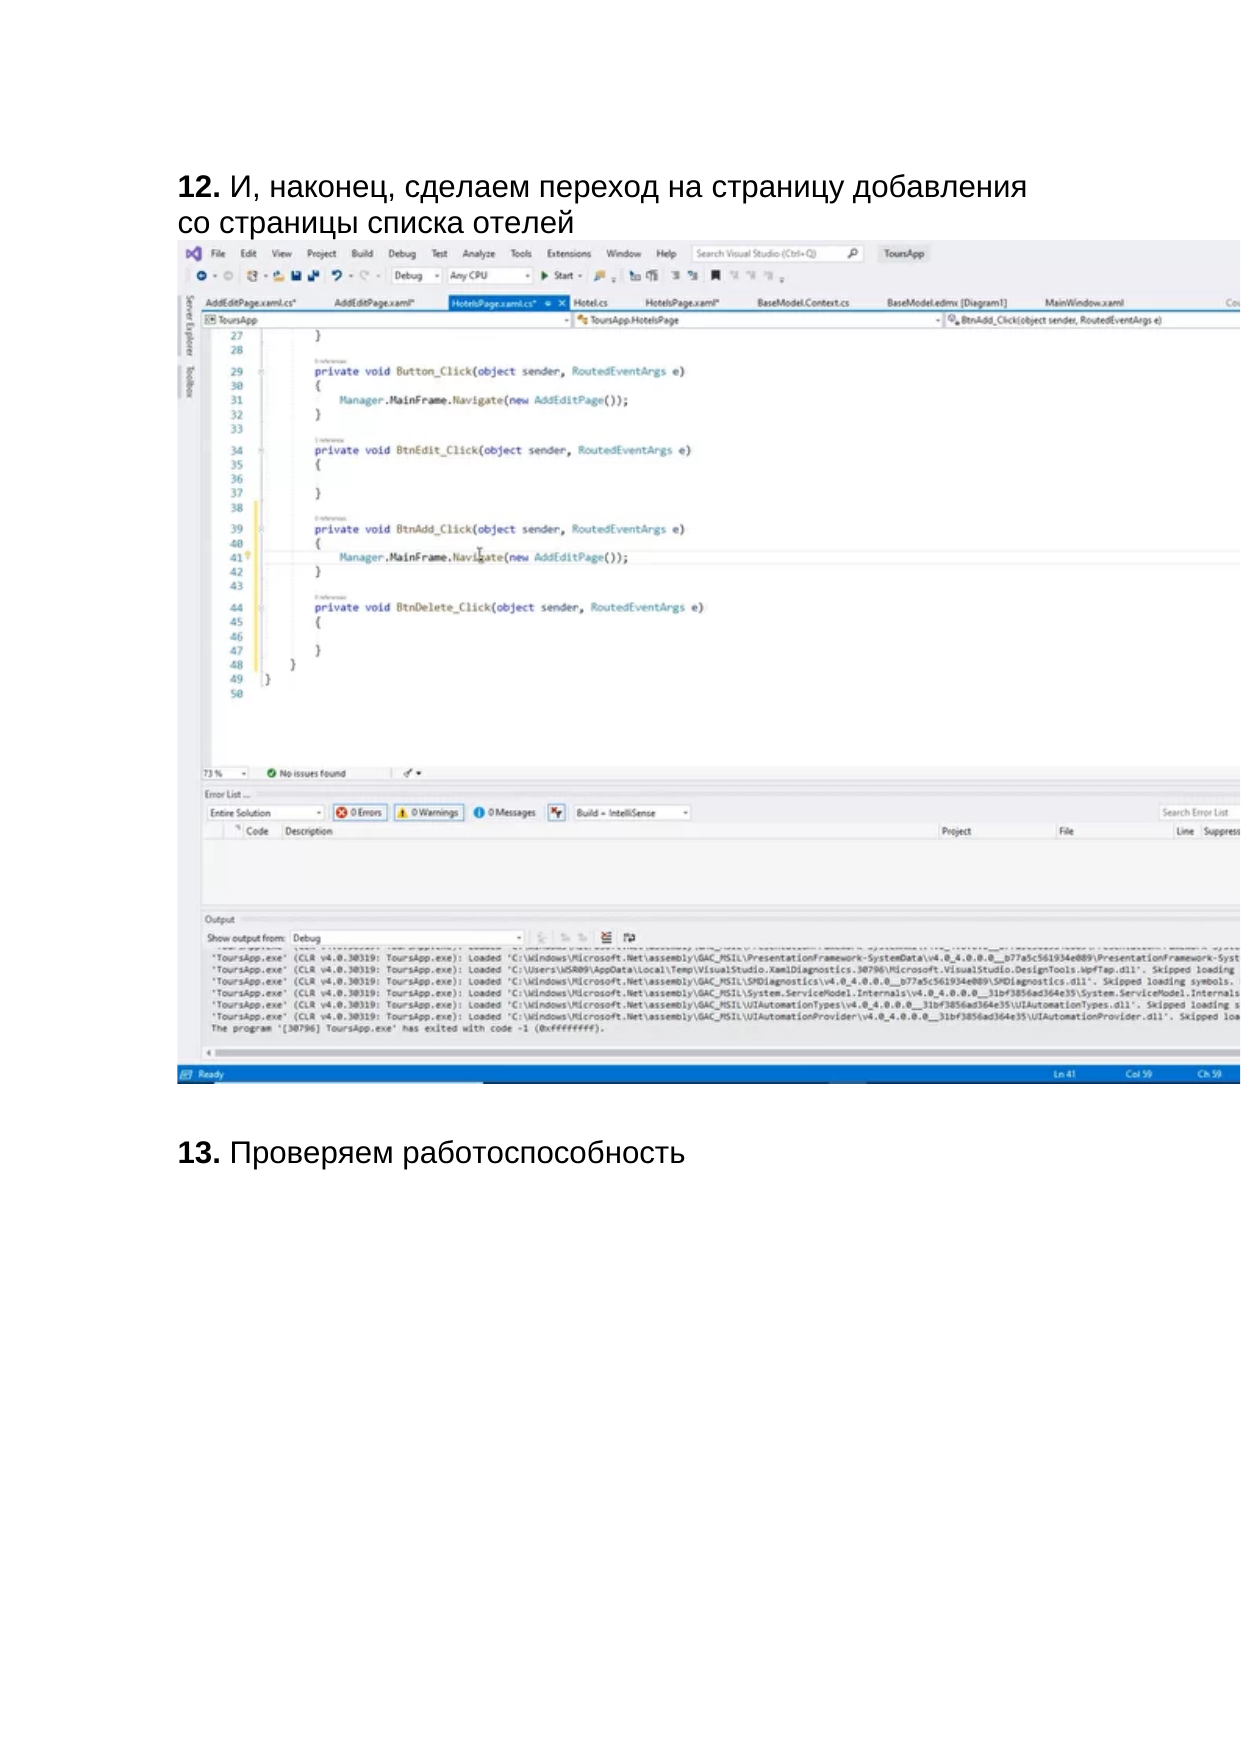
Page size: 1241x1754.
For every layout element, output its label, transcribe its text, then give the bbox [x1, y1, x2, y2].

text 13. Проверяем работоспособность [177, 1134, 1152, 1170]
text 12. И, наконец, сделаем переход на страницу добавления со страницы списка отелей [177, 168, 1152, 240]
picture [177, 240, 1241, 1084]
